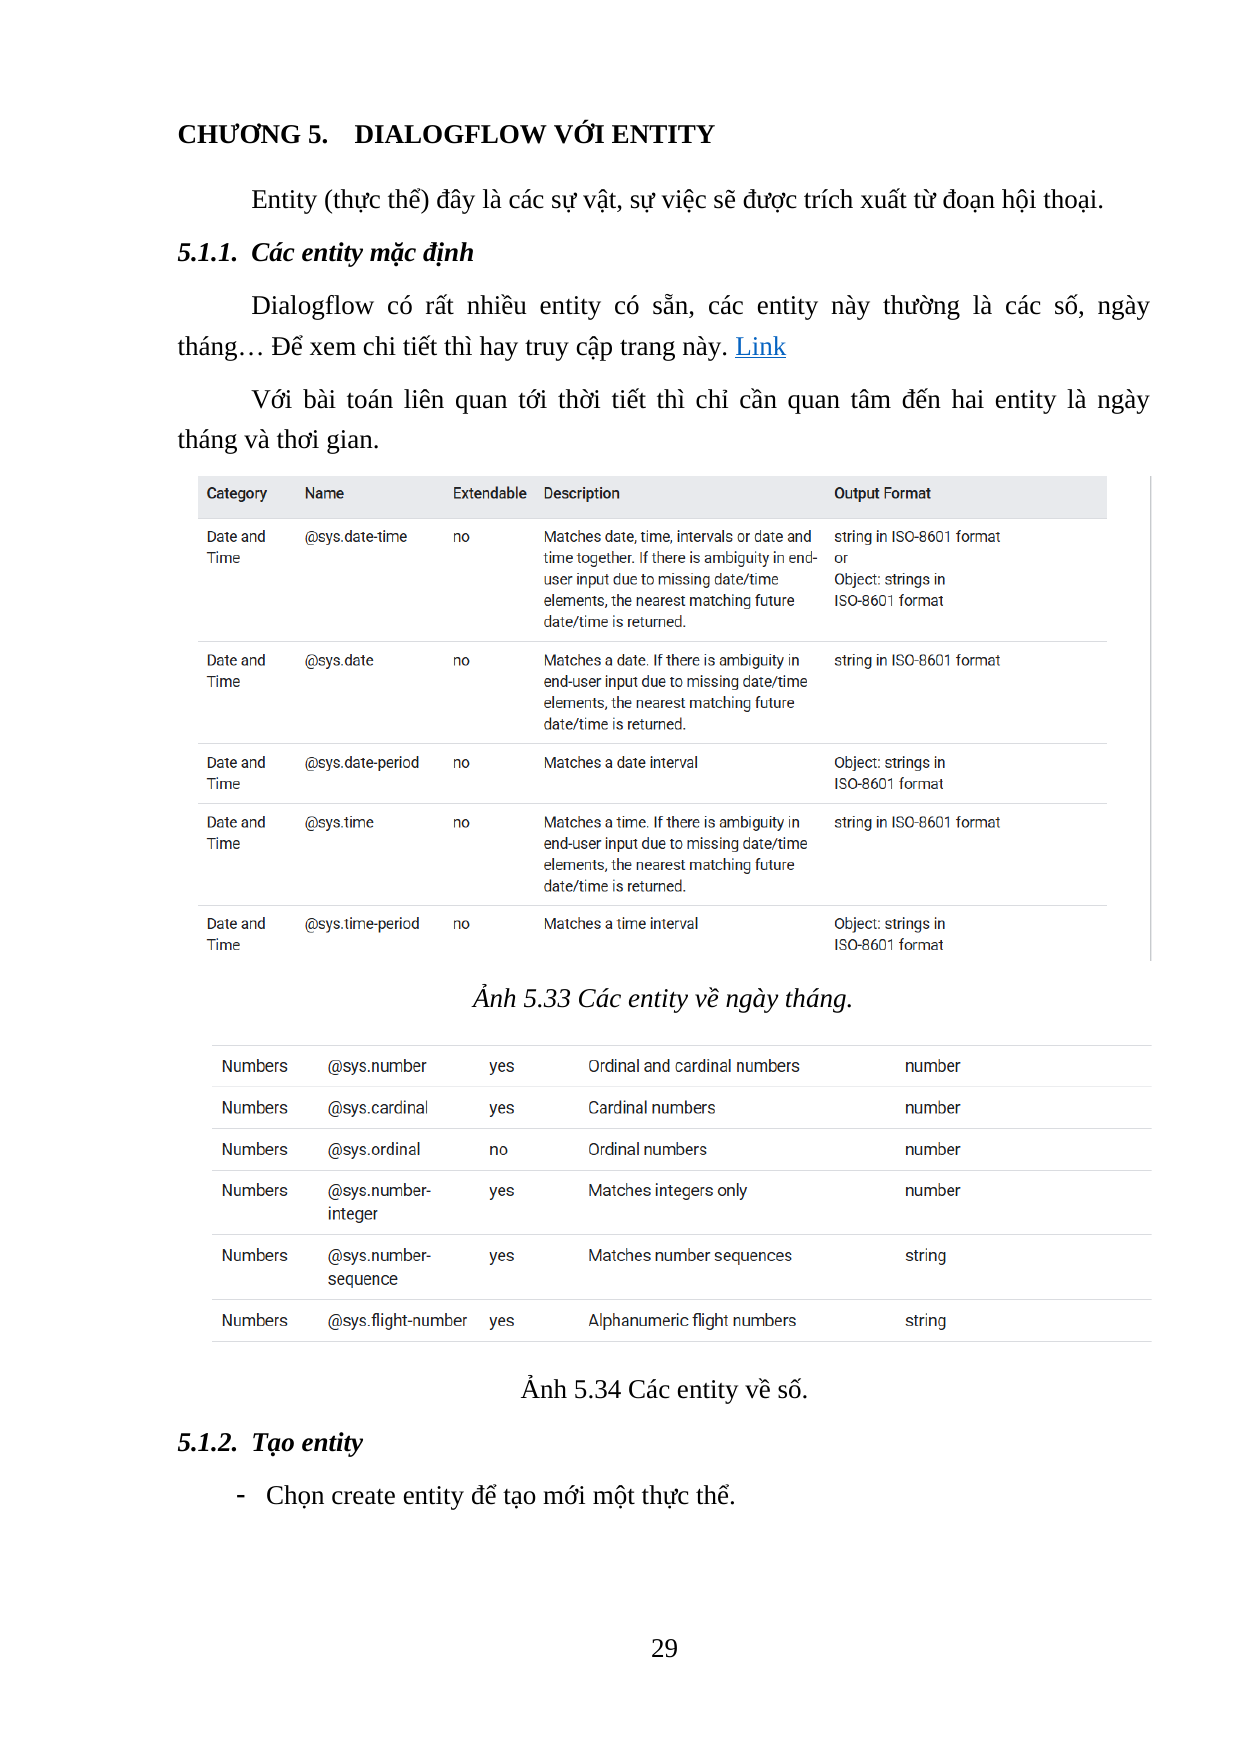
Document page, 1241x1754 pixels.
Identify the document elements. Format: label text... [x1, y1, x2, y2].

picture [177, 1035, 1152, 1352]
picture [177, 476, 1152, 961]
text Dialogflow có rất nhiều entity có sẵn, các entity này thường là các số, ngày tháng… Để xem chi tiết thì hay truy cập trang này. Link [177, 289, 1152, 361]
subtitle Các entity mặc định [177, 236, 1152, 268]
subtitle Tạo entity [177, 1426, 1152, 1457]
text Entity (thực thể) đây là các sự vật, sự việc sẽ được trích xuất từ đoạn hội thoại. [177, 183, 1152, 215]
text Với bài toán liên quan tới thời tiết thì chỉ cần quan tâm đến hai entity là ngày tháng và thơi gian. [177, 383, 1152, 454]
text Chọn create entity để tạo mới một thực thể. [236, 1479, 1152, 1510]
subtitle DIALOGFLOW VỚI ENTITY [177, 118, 1152, 149]
